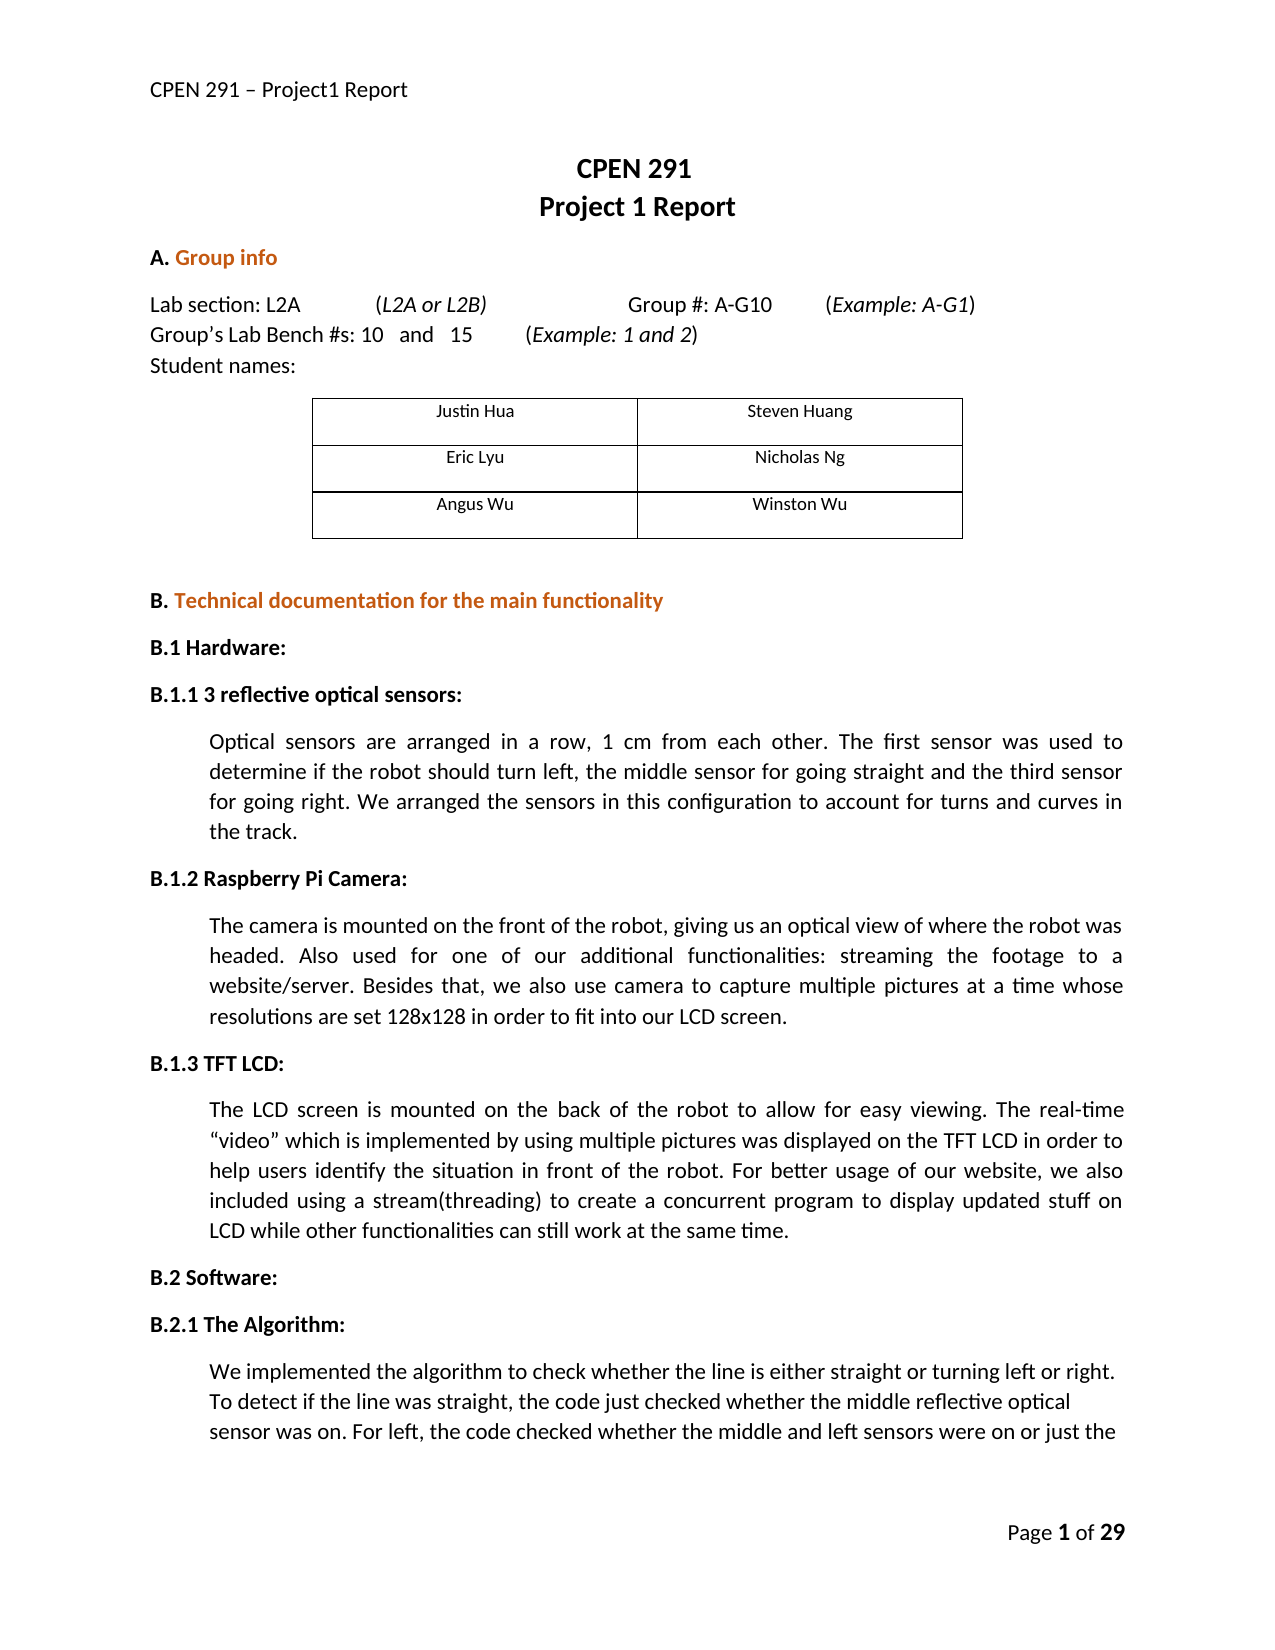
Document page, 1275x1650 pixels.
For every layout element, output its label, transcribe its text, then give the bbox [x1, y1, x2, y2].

text CPEN 291 Project 1 Report [150, 150, 1125, 224]
text Lab section: L2A (L2A or L2B) Group #: A-G10 (Example: A-G1) Group’s Lab Bench #s: 10 and 15 (Example: 1 and 2) Student names: [150, 290, 1125, 379]
text A. Group info [150, 243, 1125, 272]
table_cell Nicholas Ng [638, 446, 962, 491]
text B.2.1 The Algorithm: [150, 1310, 1125, 1338]
text The LCD screen is mounted on the back of the robot to allow for easy viewing. The real-time “video” which is implemented by using multiple pictures was displayed on the TFT LCD in order to help users identify the situation in front of the robot. For better usage of our website, we also included using a stream(threading) to create a concurrent program to display updated stuff on LCD while other functionalities can still work at the same time. [209, 1096, 1125, 1244]
text B.1 Hardware: [150, 633, 1125, 661]
text B.1.3 TFT LCD: [150, 1049, 1125, 1077]
table_cell Eric Lyu [313, 446, 637, 491]
text Optical sensors are arranged in a row, 1 cm from each other. The first sensor was used to determine if the robot should turn left, the middle sensor for going straight and the third sensor for going right. We arranged the sensors in this configuration to account for turns and curves in the track. [209, 727, 1125, 846]
text The camera is mounted on the front of the robot, giving us an optical view of where the robot was headed. Also used for one of our additional functionalities: streaming the footage to a website/server. Besides that, we also use camera to capture multiple pictures at a time whose resolutions are set 128x128 in order to fit into our LCD screen. [209, 911, 1125, 1030]
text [209, 1357, 1125, 1446]
text B.2 Software: [150, 1263, 1125, 1291]
table_cell Winston Wu [638, 493, 962, 538]
text B.1.2 Raspberry Pi Camera: [150, 864, 1125, 892]
table_header Justin Hua [313, 399, 637, 444]
text B.1.1 3 reflective optical sensors: [150, 680, 1125, 708]
table_header Steven Huang [638, 399, 962, 444]
text B. Technical documentation for the main functionality [150, 586, 1125, 614]
table_cell Angus Wu [313, 493, 637, 538]
